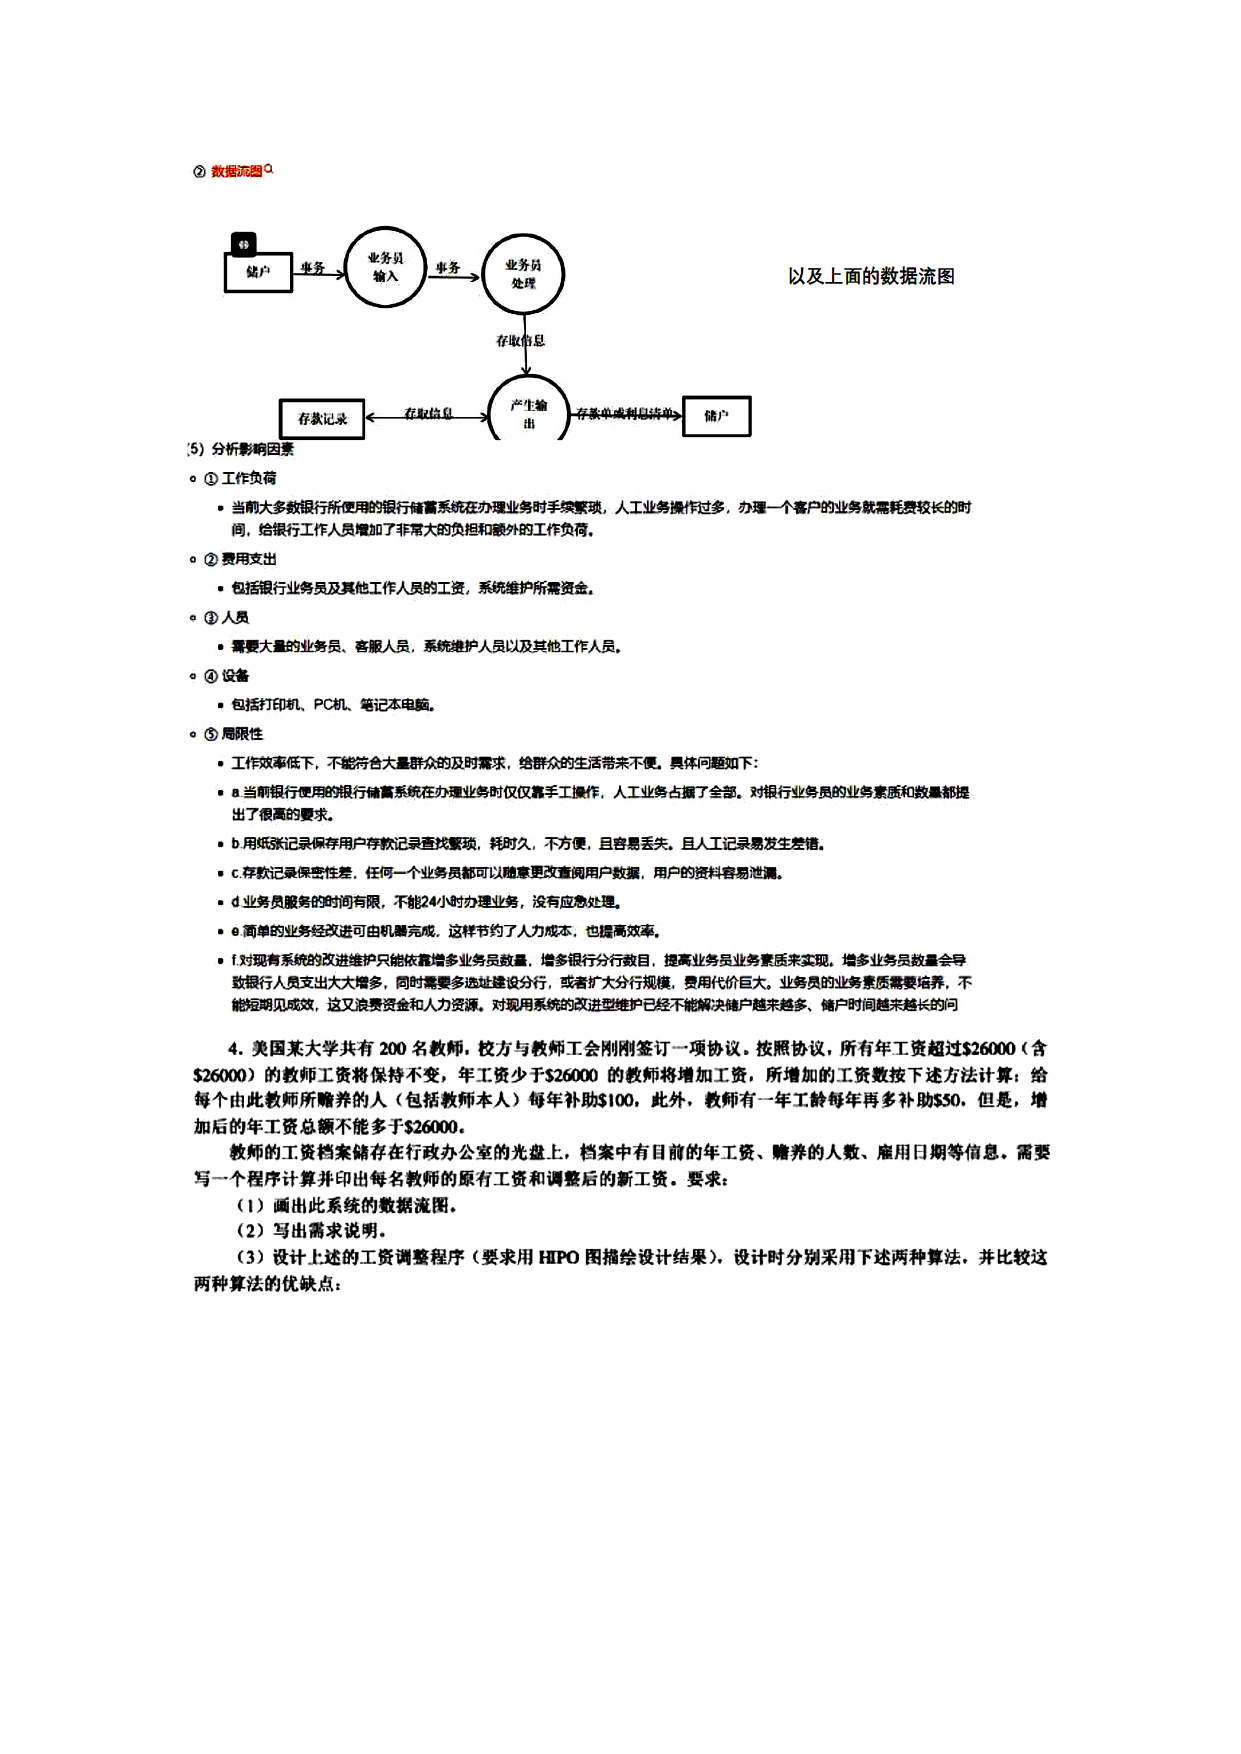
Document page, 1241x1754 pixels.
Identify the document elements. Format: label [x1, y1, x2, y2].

picture [187, 1039, 1052, 1296]
picture [187, 162, 977, 1014]
